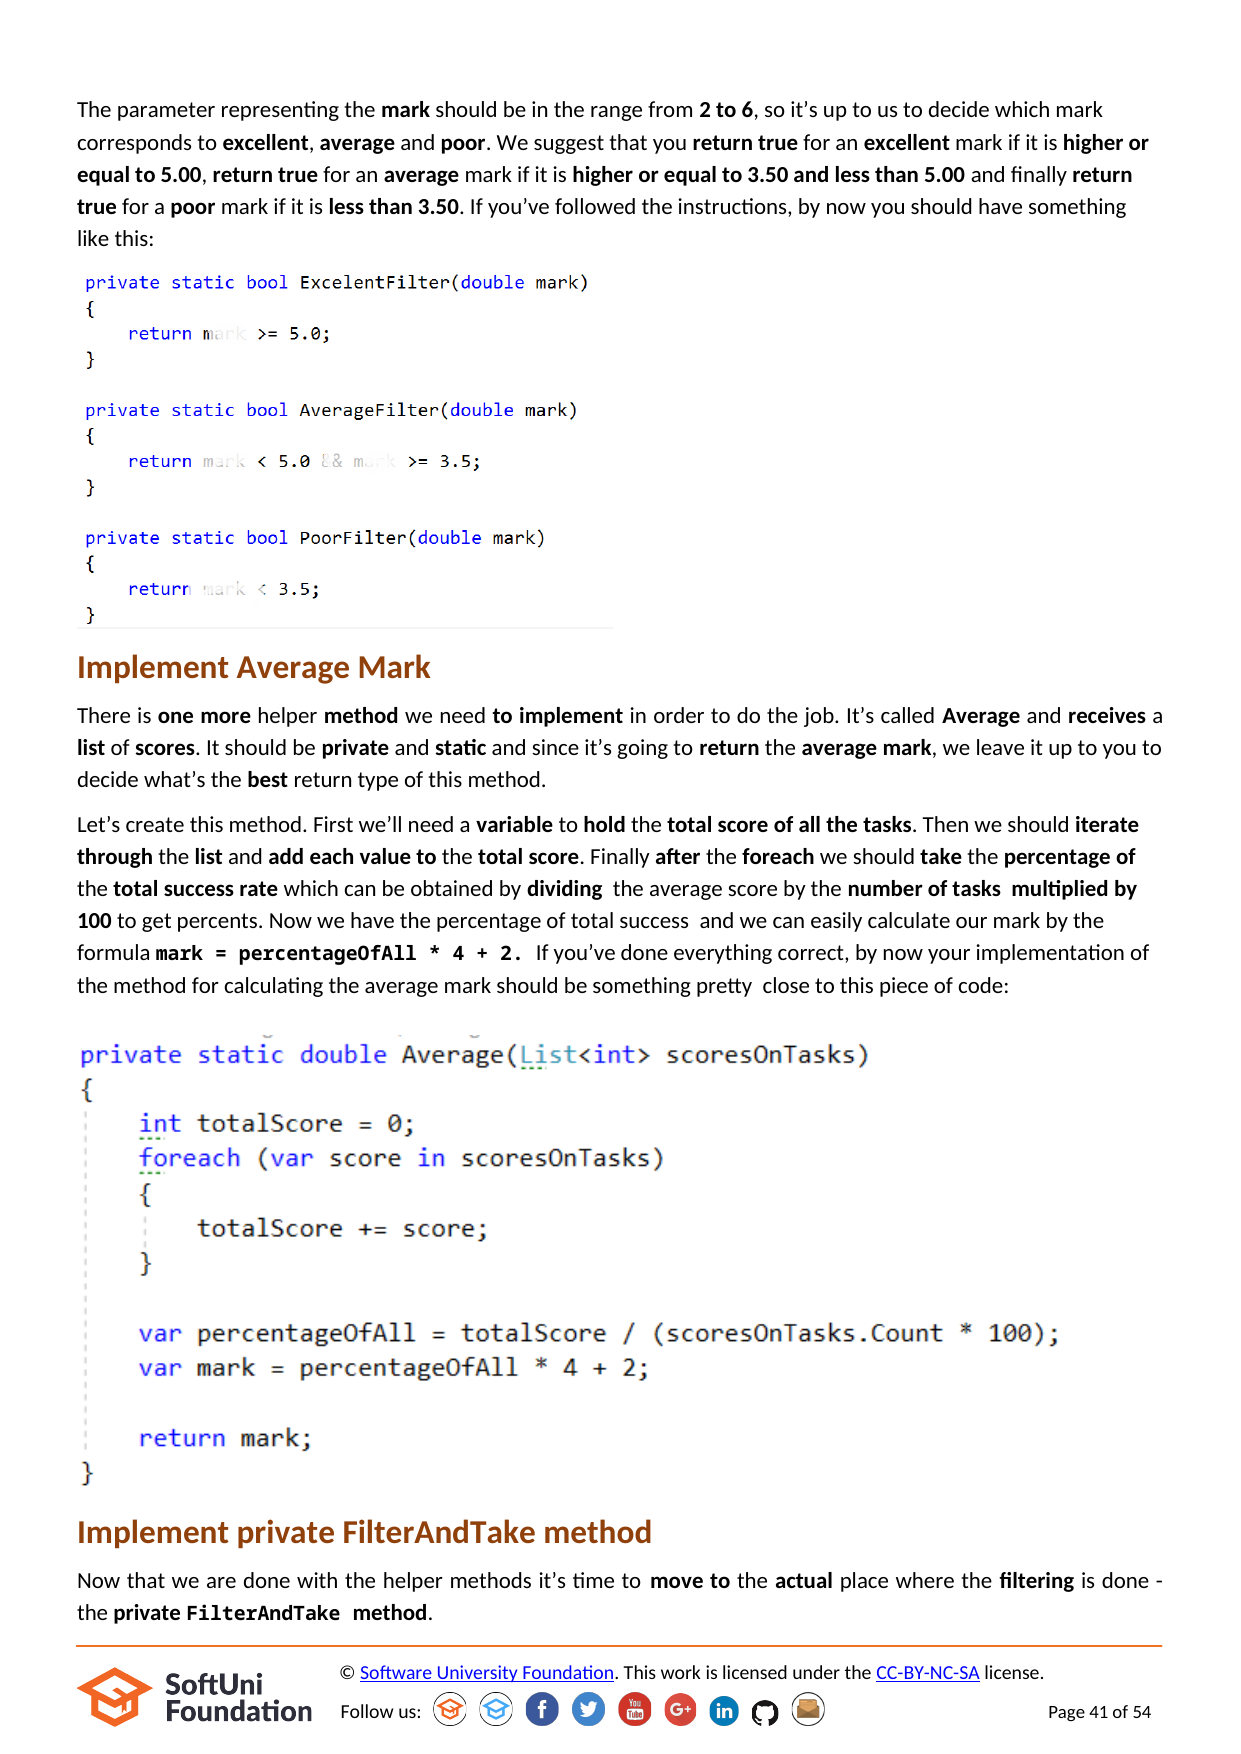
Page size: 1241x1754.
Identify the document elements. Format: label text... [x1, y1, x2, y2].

picture [618, 1692, 652, 1726]
picture [664, 1693, 697, 1726]
subtitle Implement Average Mark [77, 646, 1163, 686]
picture [752, 1700, 779, 1726]
subtitle Implement private FilterAndTake method [77, 1511, 1163, 1552]
picture [76, 1667, 312, 1727]
text The parameter representing the mark should be in the range from 2 to 6, so it’s up to us to decide which mark corresponds to excellent, average and poor. We suggest that you return true for an excellent mark if it is higher or equal to 5.00, return true for an average mark if it is higher or equal to 3.50 and less than 5.00 and finally return true for a poor mark if it is less than 3.50. If you’ve followed the instructions, by now you should have something like this: [77, 95, 1163, 252]
picture [76, 268, 614, 629]
picture [730, 1696, 739, 1705]
picture [709, 1717, 718, 1726]
picture [479, 1692, 513, 1726]
text There is one more helper method we need to implement in order to do the job. It’s called Average and receives a list of scores. It should be private and static and since it’s going to return the average mark, we leave it up to you to decide what’s the best return type of this method. [77, 701, 1163, 793]
picture [76, 1035, 1096, 1495]
picture [572, 1692, 605, 1726]
picture [709, 1696, 718, 1705]
picture [730, 1717, 739, 1726]
text Now that we are done with the helper methods it’s time to move to the actual place where the filtering is done - the private FilterAndTake method. [77, 1566, 1163, 1627]
picture [723, 1708, 732, 1717]
picture [791, 1692, 825, 1726]
picture [433, 1692, 467, 1726]
picture [525, 1692, 559, 1726]
